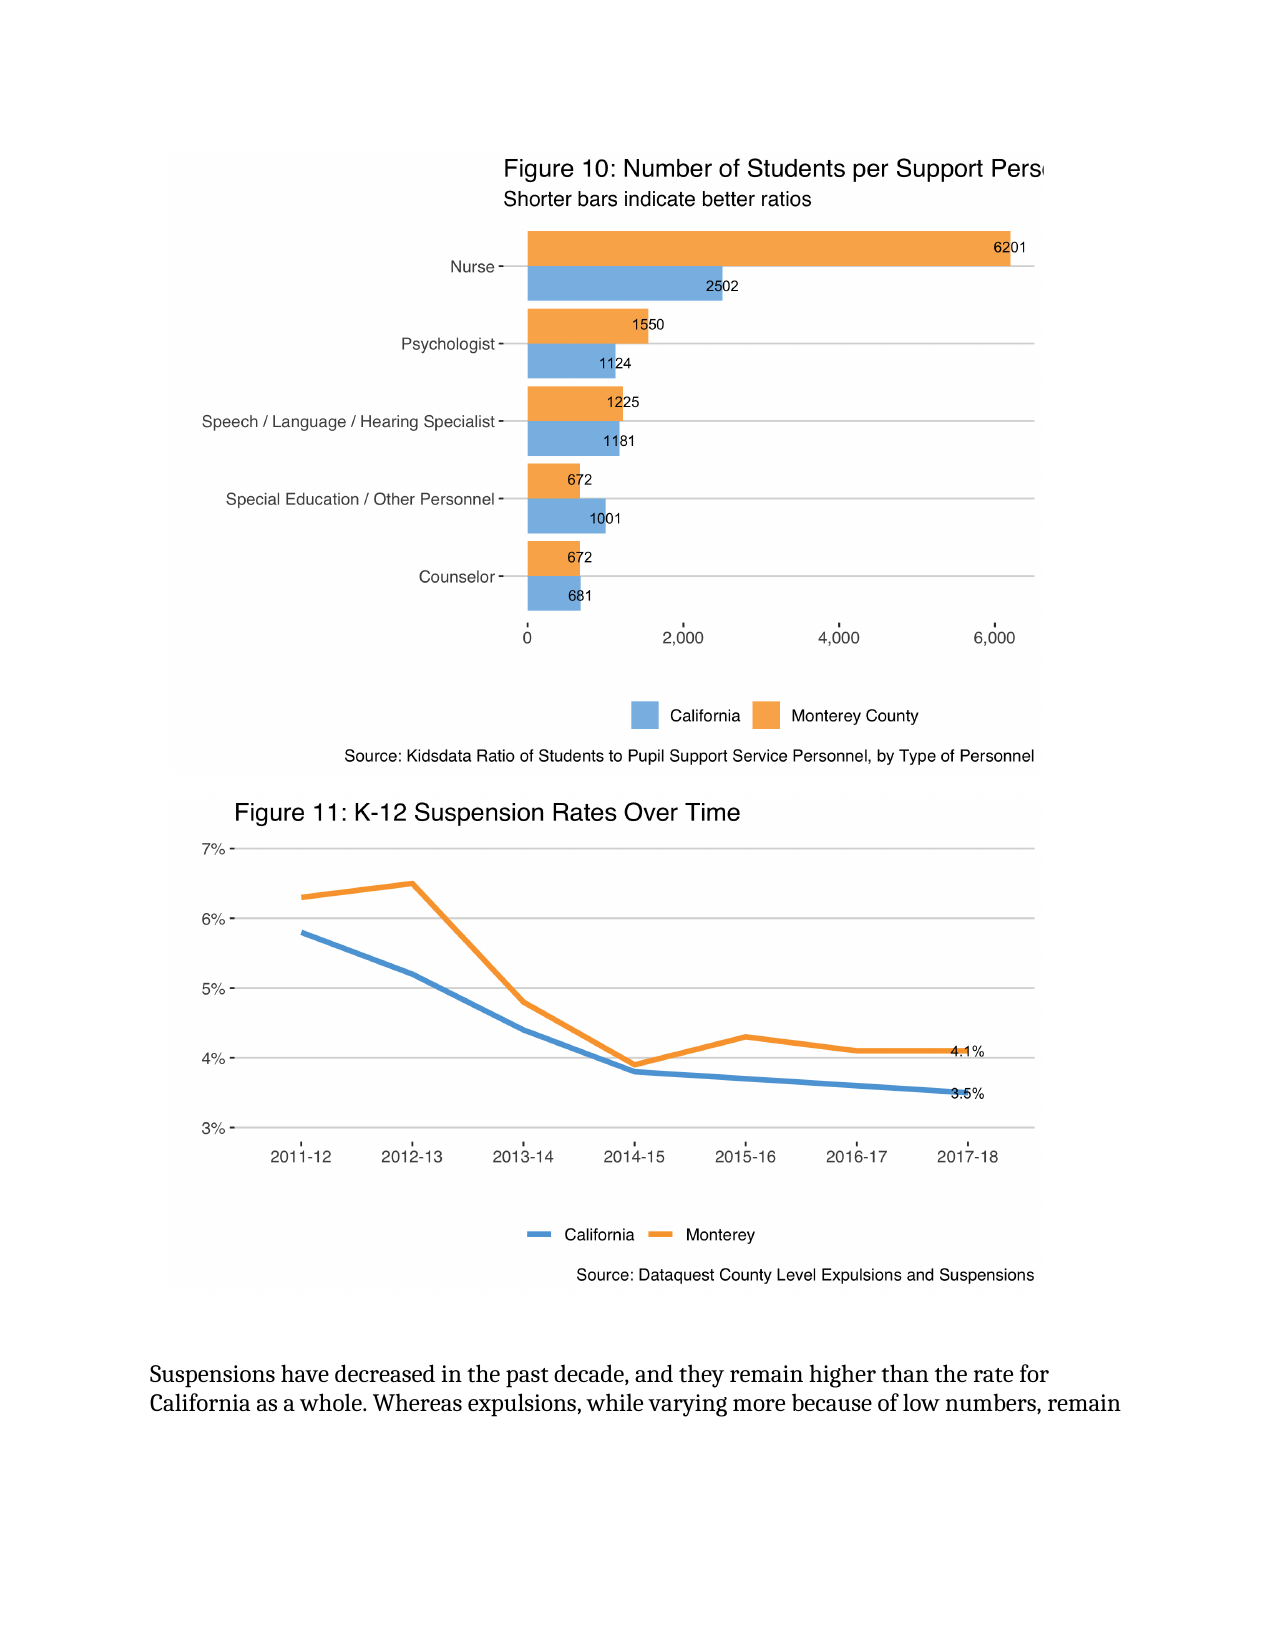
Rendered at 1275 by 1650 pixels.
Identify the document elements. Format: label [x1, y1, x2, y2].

picture [168, 793, 1044, 1294]
text [150, 1360, 1125, 1417]
picture [168, 150, 1044, 775]
